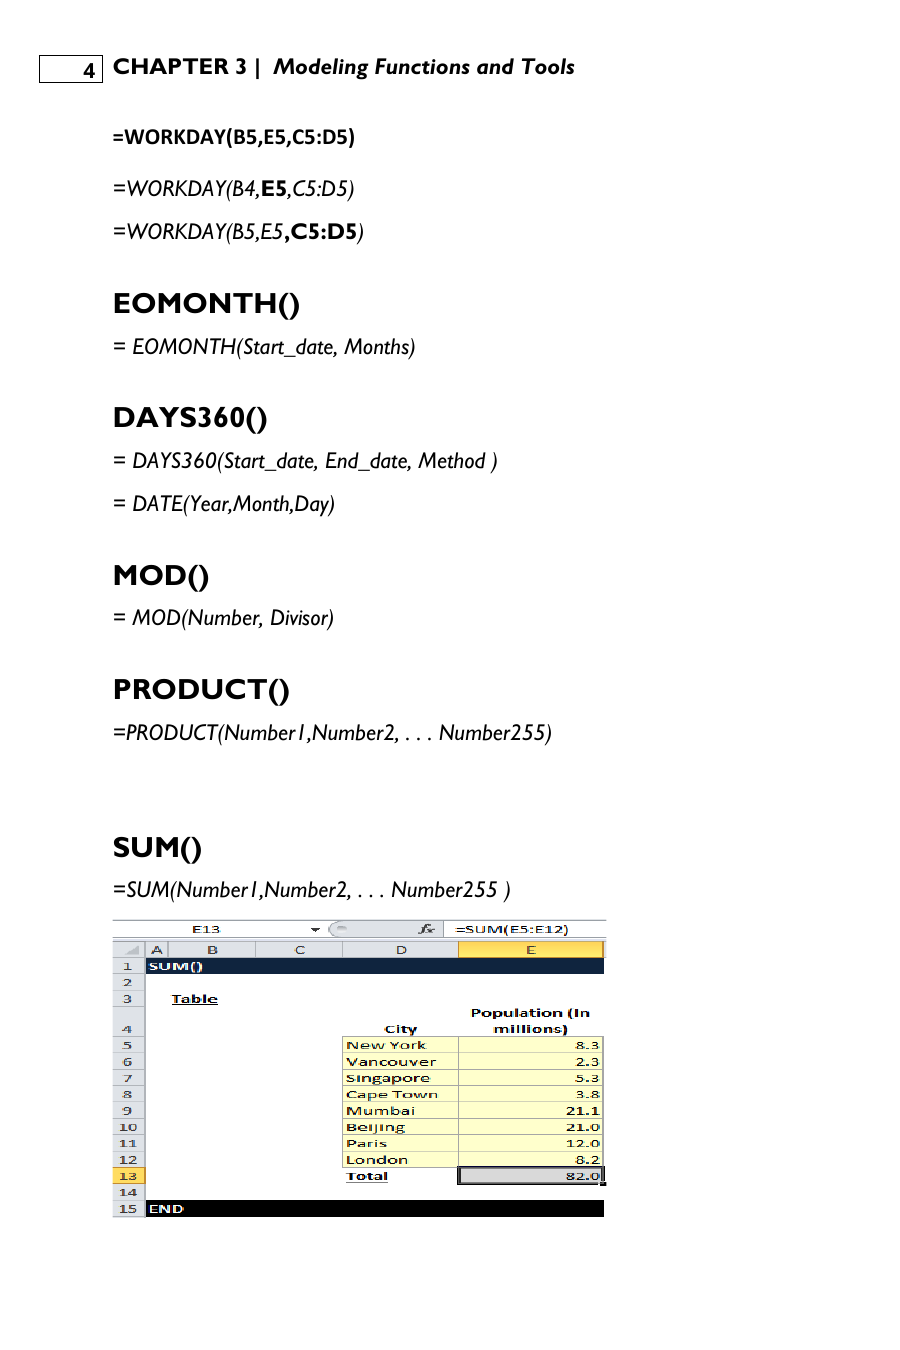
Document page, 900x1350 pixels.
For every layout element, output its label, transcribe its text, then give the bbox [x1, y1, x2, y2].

text =SUM(Number1,Number2, . . . Number255 ) [112, 876, 825, 903]
subtitle MOD() [112, 558, 825, 592]
text =WORKDAY(B5,E5,C5:D5) [112, 122, 825, 150]
text =PRODUCT(Number1,Number2, . . . Number255) [112, 719, 825, 745]
text = DATE(Year,Month,Day) [112, 490, 825, 517]
text = DAYS360(Start_date, End_date, Method ) [112, 447, 825, 474]
subtitle PRODUCT() [112, 672, 825, 706]
subtitle SUM() [112, 830, 825, 864]
text = MOD(Number, Divisor) [112, 604, 825, 631]
text = EOMONTH(Start_date, Months) [112, 333, 825, 359]
text =WORKDAY(B4,E5,C5:D5) [112, 175, 825, 202]
subtitle DAYS360() [112, 401, 825, 434]
text =WORKDAY(B5,E5,C5:D5) [112, 218, 825, 245]
subtitle EOMONTH() [112, 286, 825, 320]
picture [112, 919, 607, 1218]
